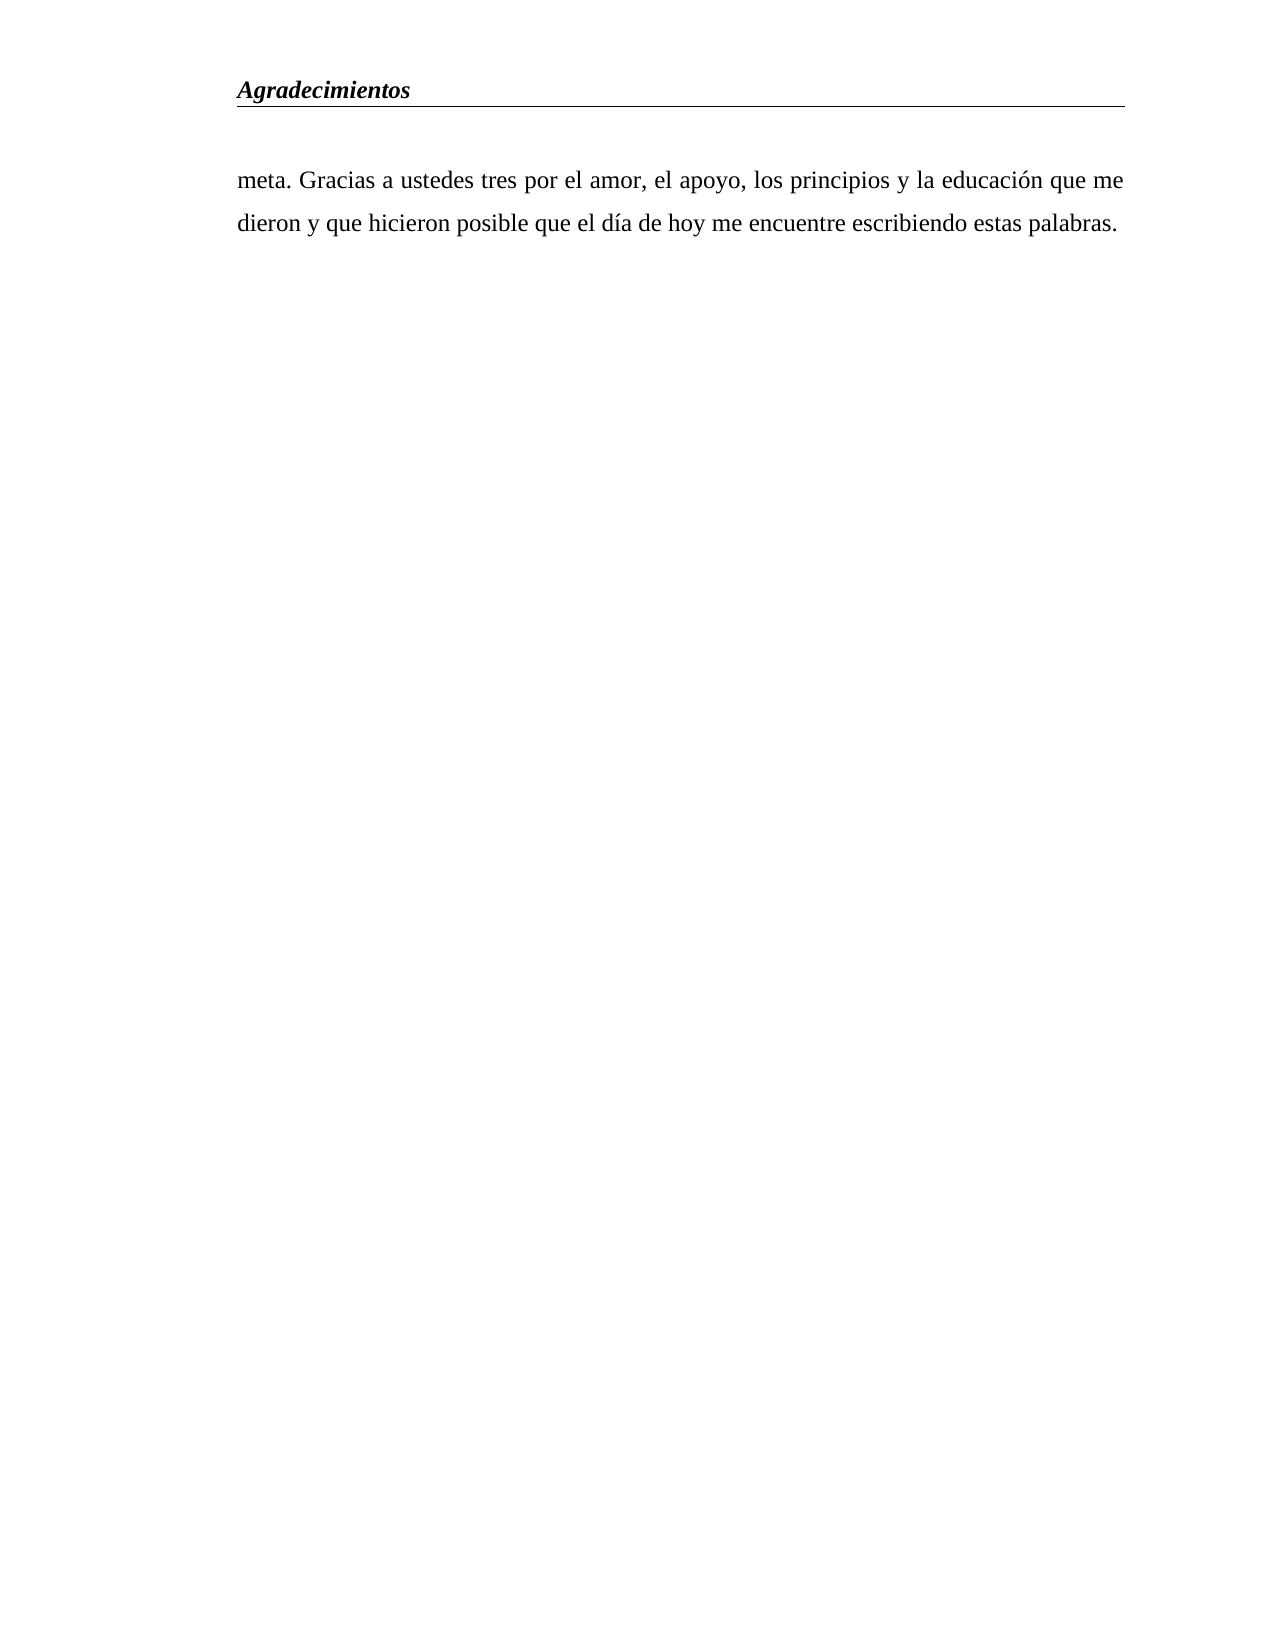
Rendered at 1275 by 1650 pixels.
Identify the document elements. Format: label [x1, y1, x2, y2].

text [237, 165, 1125, 237]
